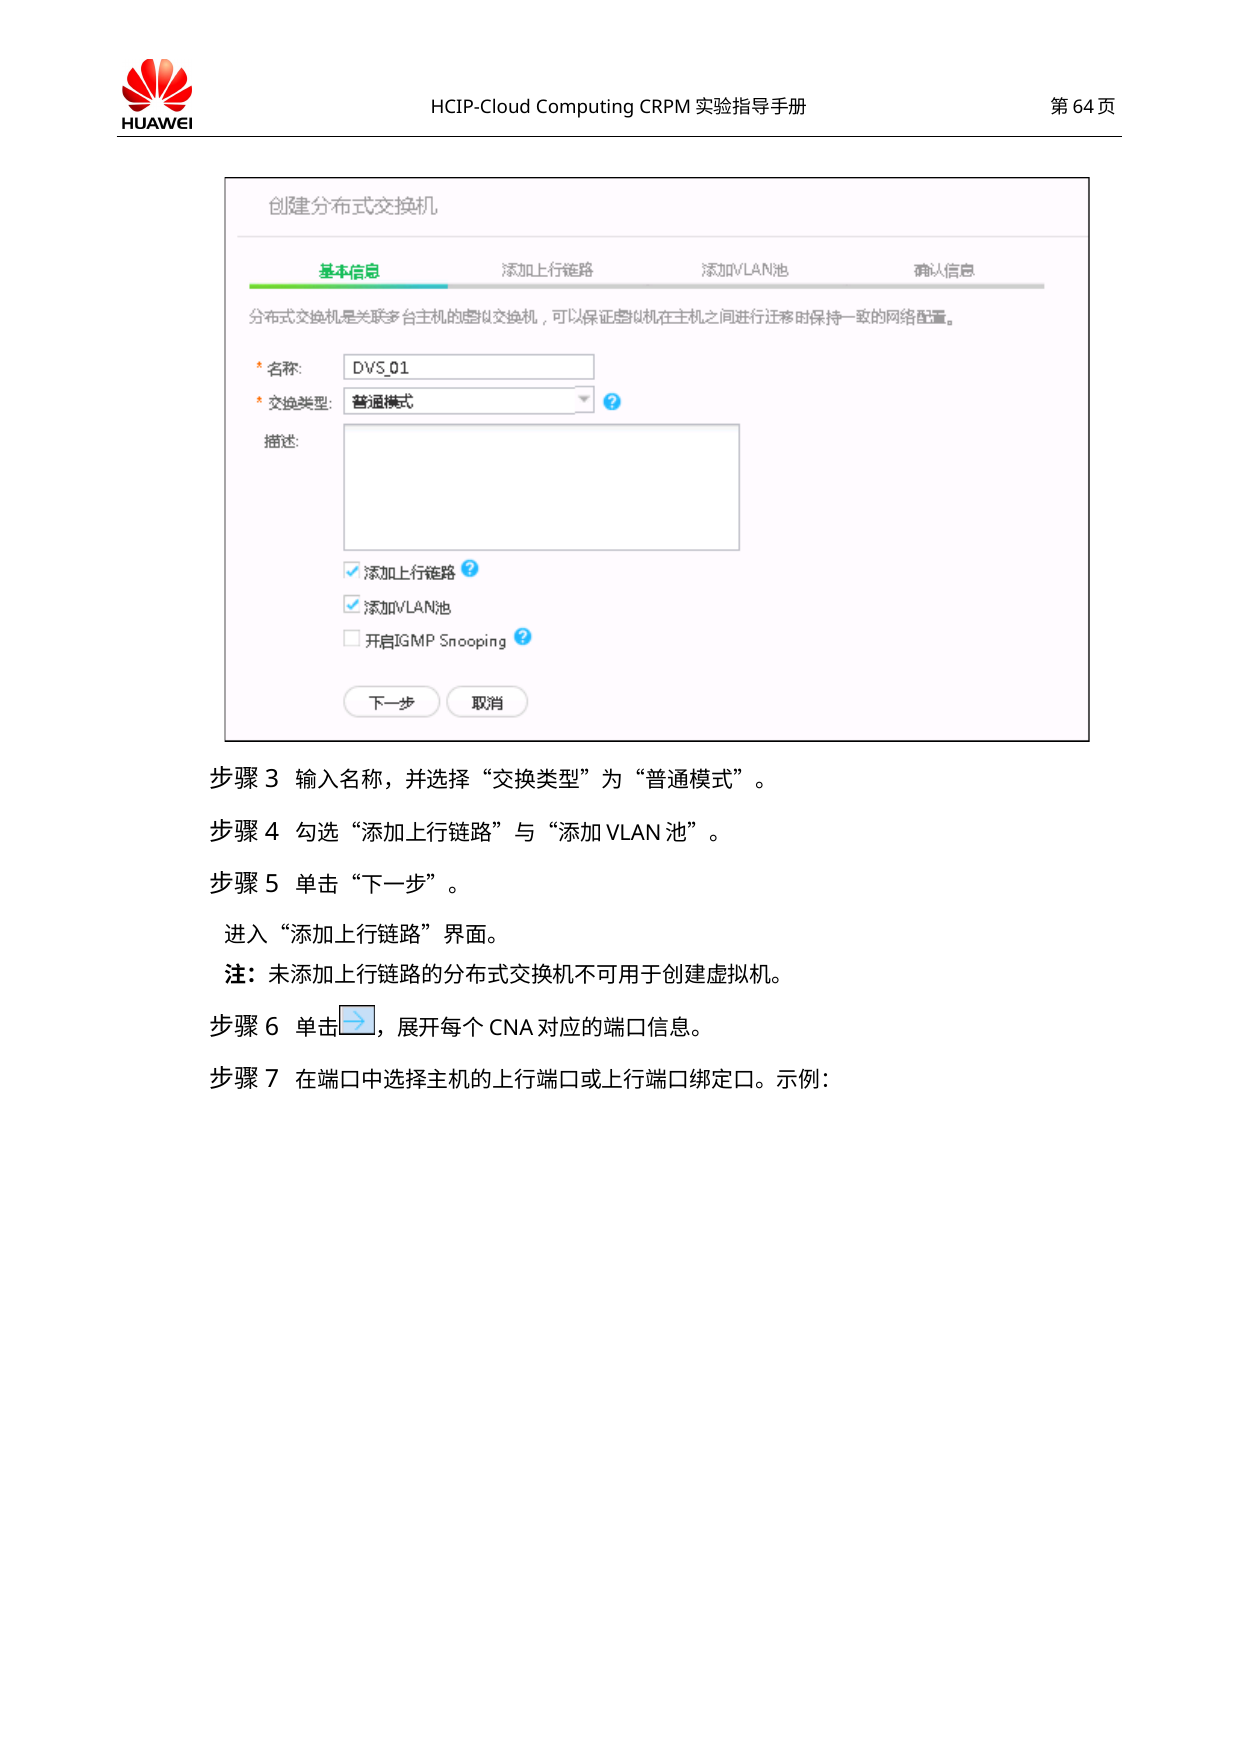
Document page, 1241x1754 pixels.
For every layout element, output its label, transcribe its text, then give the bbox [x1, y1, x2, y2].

text 勾选“添加上行链路”与“添加VLAN池”。 [279, 811, 1122, 847]
text 单击“下一步”。 [279, 864, 1122, 900]
text 注：未添加上行链路的分布式交换机不可用于创建虚拟机。 [224, 957, 1122, 988]
picture [224, 177, 1090, 742]
text 输入名称，并选择“交换类型”为“普通模式”。 [279, 758, 1122, 794]
text 进入“添加上行链路”界面。 [224, 917, 1122, 948]
picture [122, 59, 192, 129]
text 在端口中选择主机的上行端口或上行端口绑定口。示例： [279, 1059, 1122, 1095]
text 单击，展开每个CNA对应的端口信息。 [279, 1005, 1122, 1042]
picture [339, 1005, 375, 1035]
